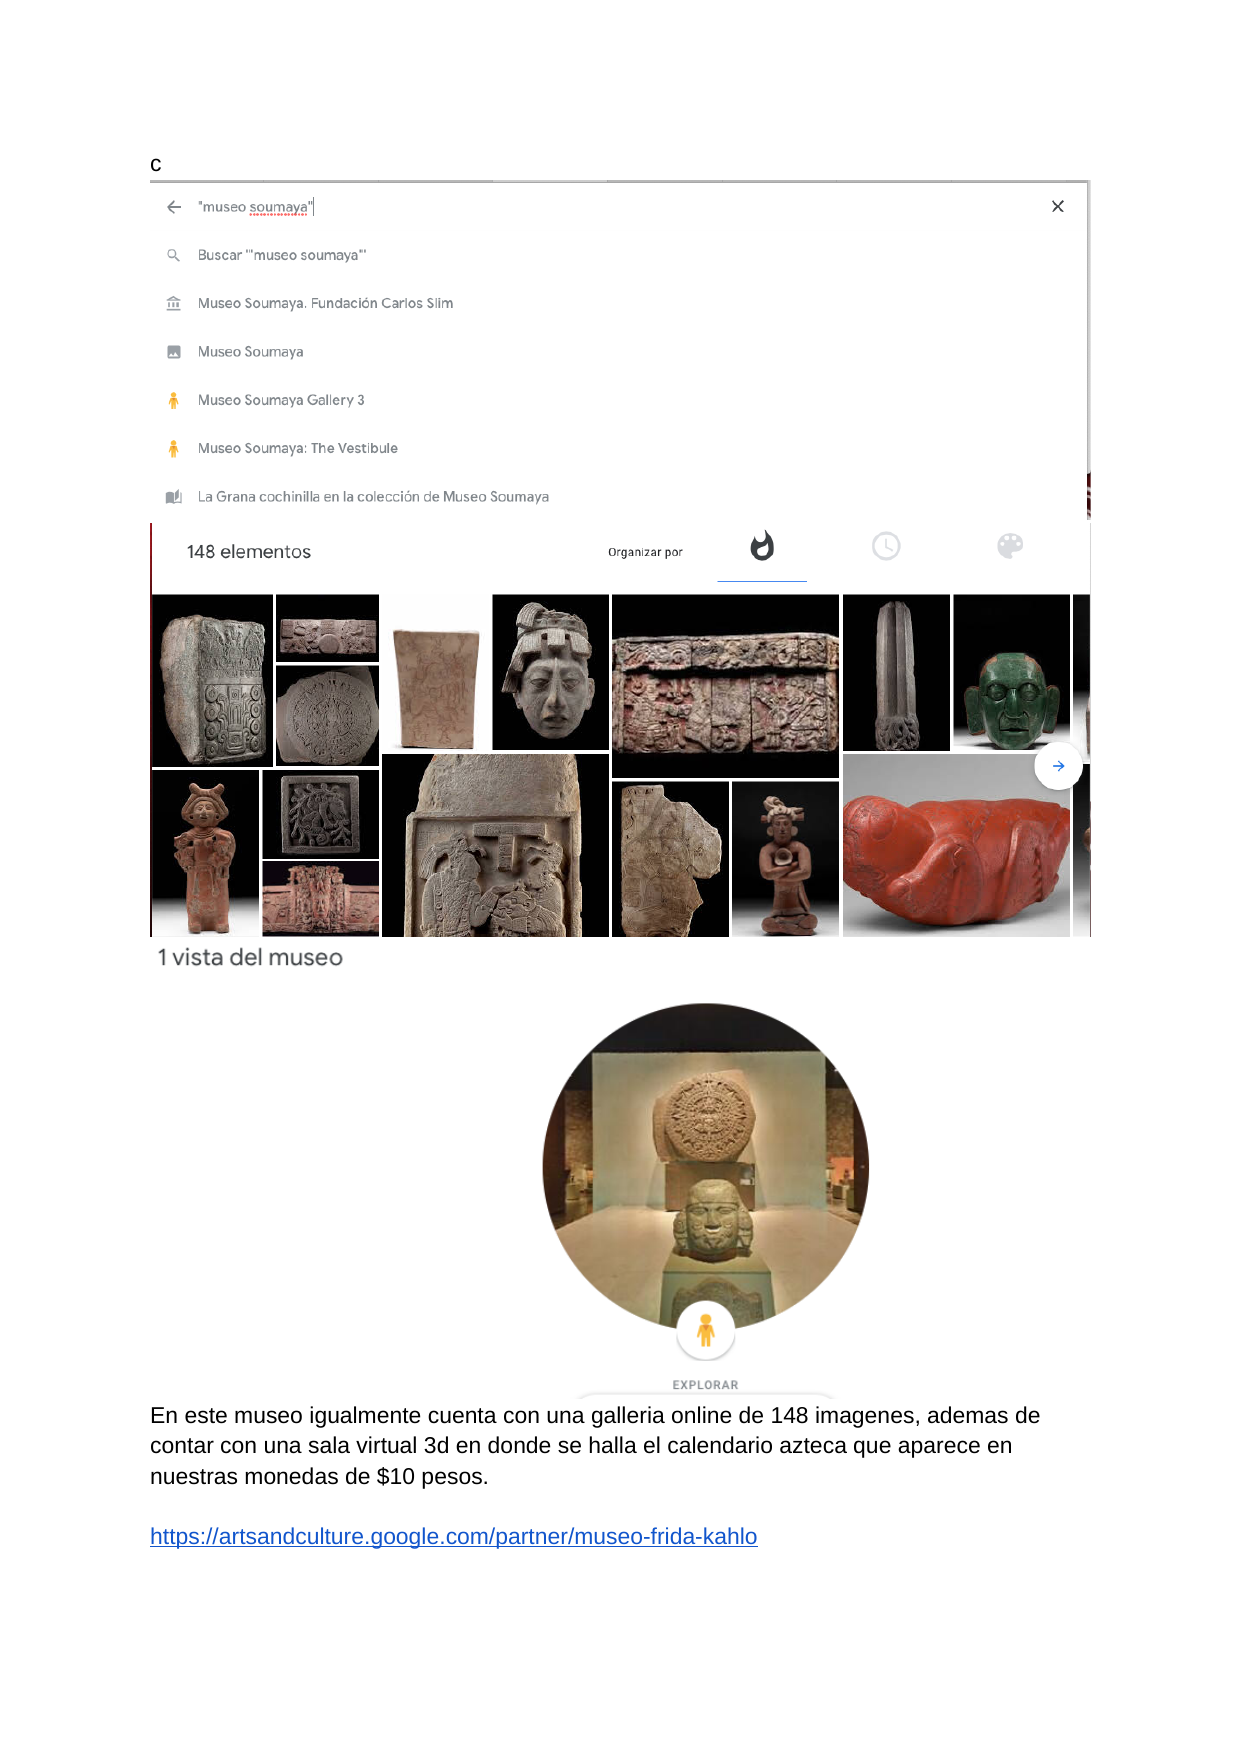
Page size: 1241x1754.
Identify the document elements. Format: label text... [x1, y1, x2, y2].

picture [150, 180, 1091, 520]
text En este museo igualmente cuenta con una galleria online de 148 imagenes, ademas de contar con una sala virtual 3d en donde se halla el calendario azteca que aparece en nuestras monedas de $10 pesos. [150, 1402, 1090, 1489]
text c [150, 150, 1090, 180]
text https://artsandculture.google.com/partner/museo-frida-kahlo [150, 1523, 1090, 1549]
picture [150, 940, 1091, 1399]
picture [150, 523, 1091, 937]
